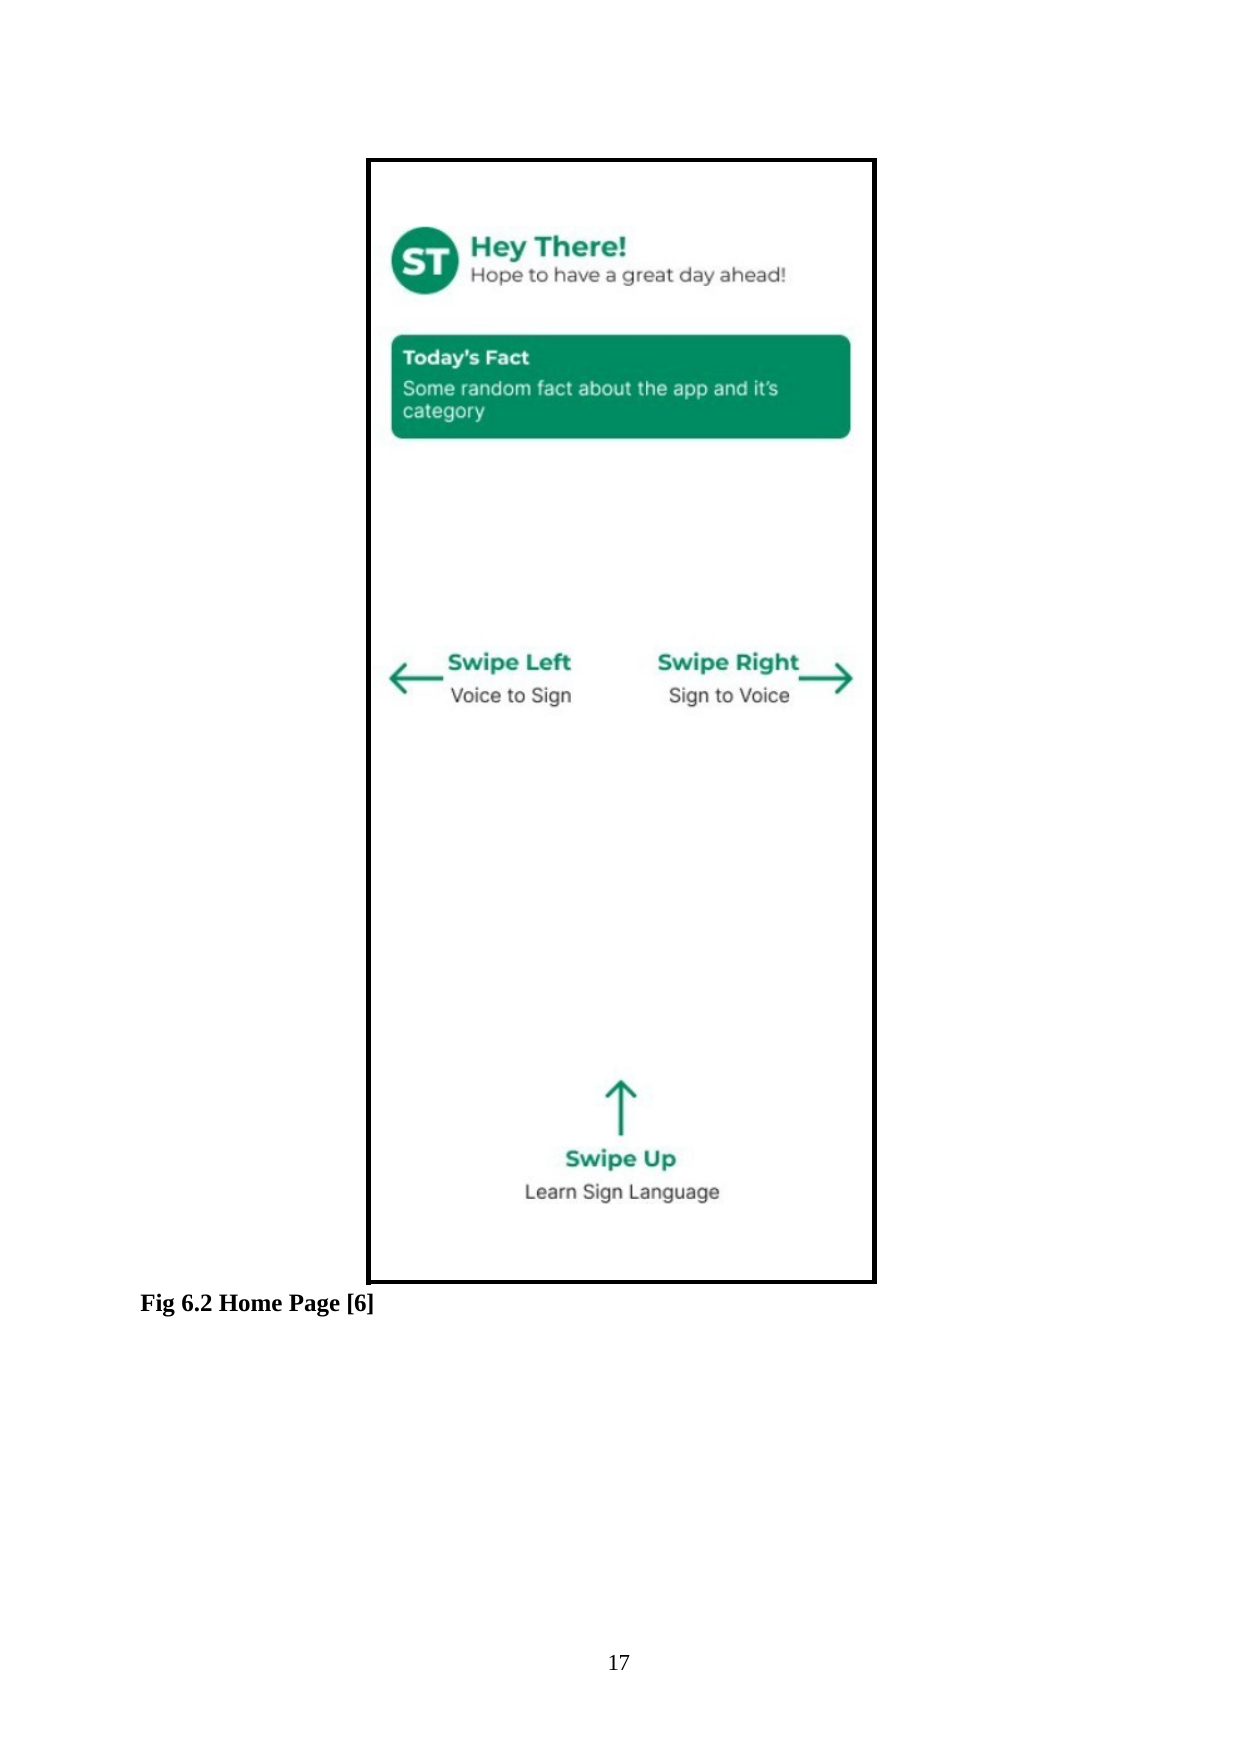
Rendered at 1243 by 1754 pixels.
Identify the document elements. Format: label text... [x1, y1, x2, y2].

text Fig 6.2 Home Page [6] [140, 1288, 1102, 1317]
picture [373, 226, 863, 1204]
